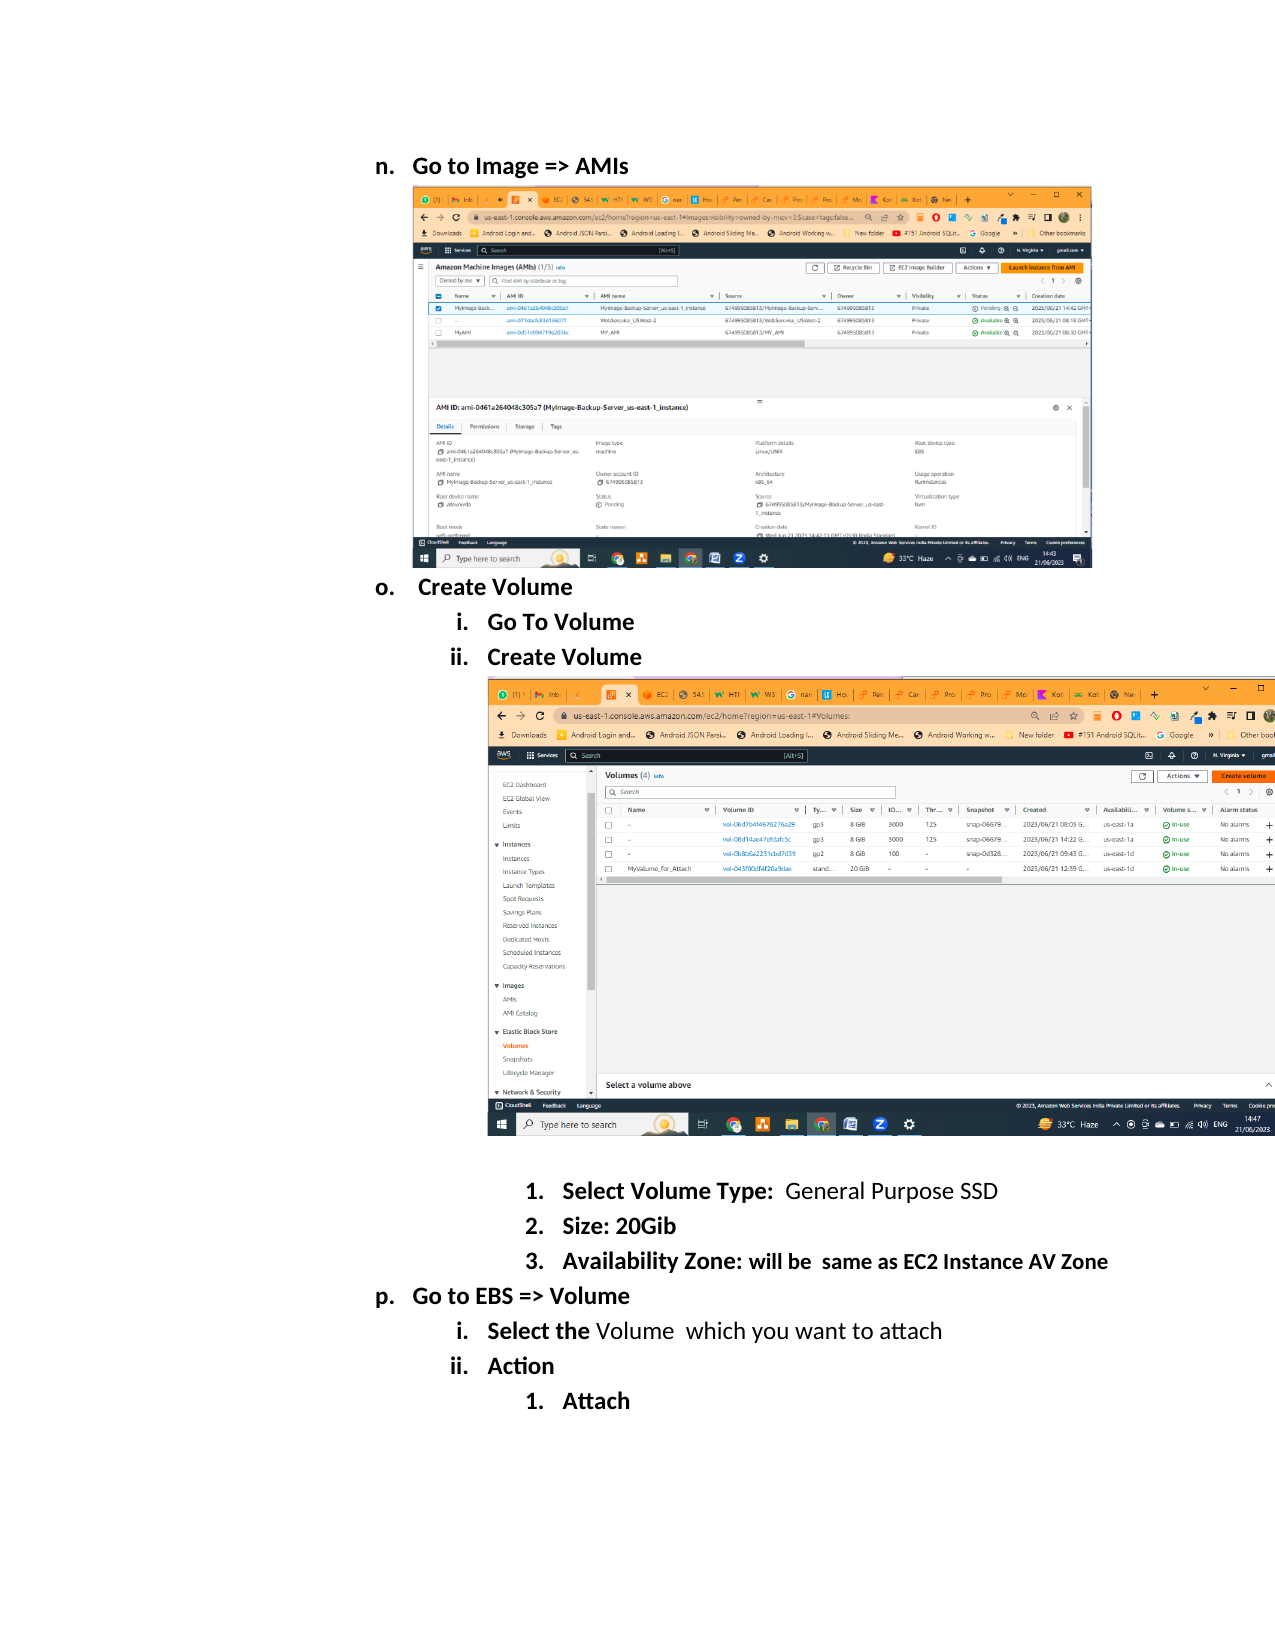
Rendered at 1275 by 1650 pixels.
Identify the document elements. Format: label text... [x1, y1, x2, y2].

list Attach [525, 1385, 1125, 1416]
picture [487, 676, 1275, 1136]
list Select Volume Type: General Purpose SSD [525, 1175, 1125, 1206]
list Create Volume [469, 641, 1125, 672]
picture [412, 185, 1093, 568]
list Availability Zone: will be same as EC2 Instance AV Zone [525, 1245, 1125, 1276]
list Go to Image => AMIs [375, 150, 1125, 181]
list Go To Volume [469, 606, 1125, 637]
list Size: 20Gib [525, 1210, 1125, 1241]
list Action [469, 1350, 1125, 1381]
list Create Volume [375, 571, 1125, 602]
list Go to EBS => Volume [375, 1280, 1125, 1311]
list Select the Volume which you want to attach [469, 1315, 1125, 1346]
